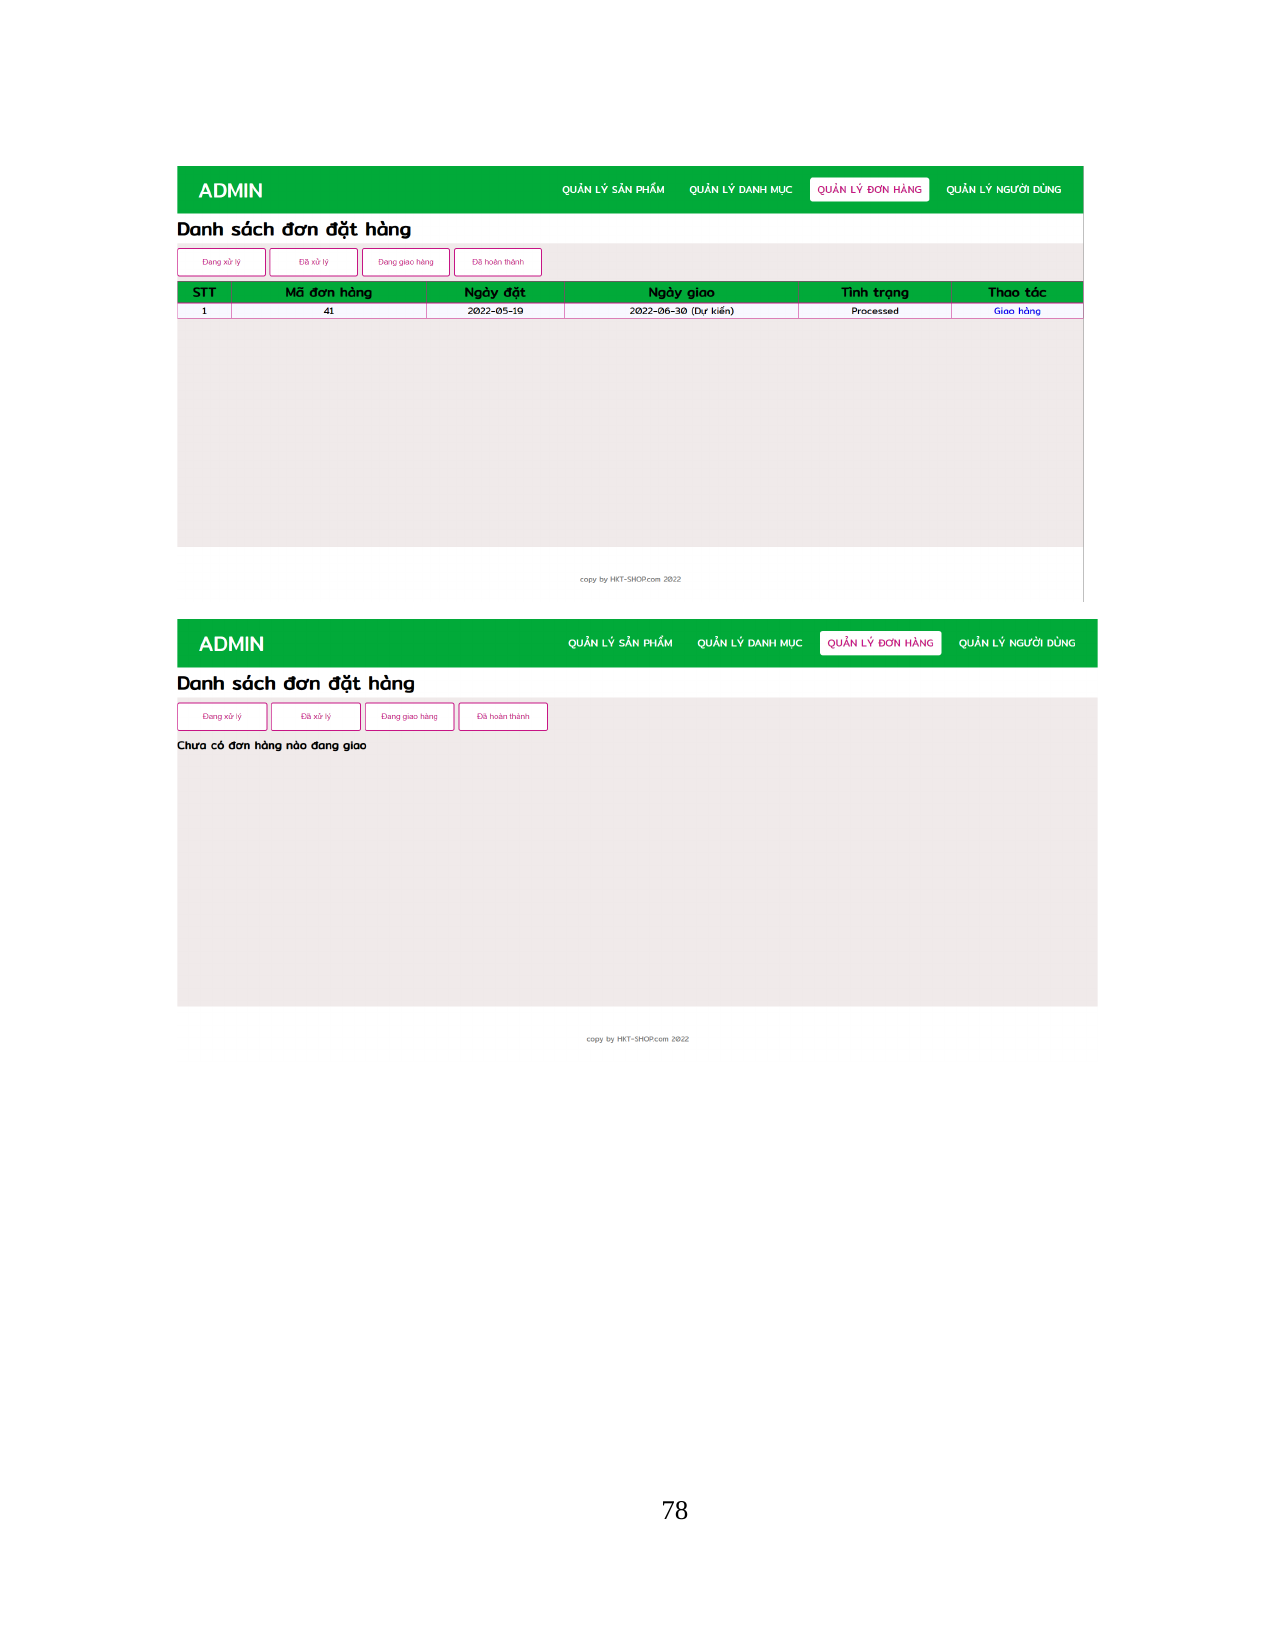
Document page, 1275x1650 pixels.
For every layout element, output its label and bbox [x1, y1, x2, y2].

picture [177, 166, 1084, 602]
picture [177, 619, 1098, 1062]
